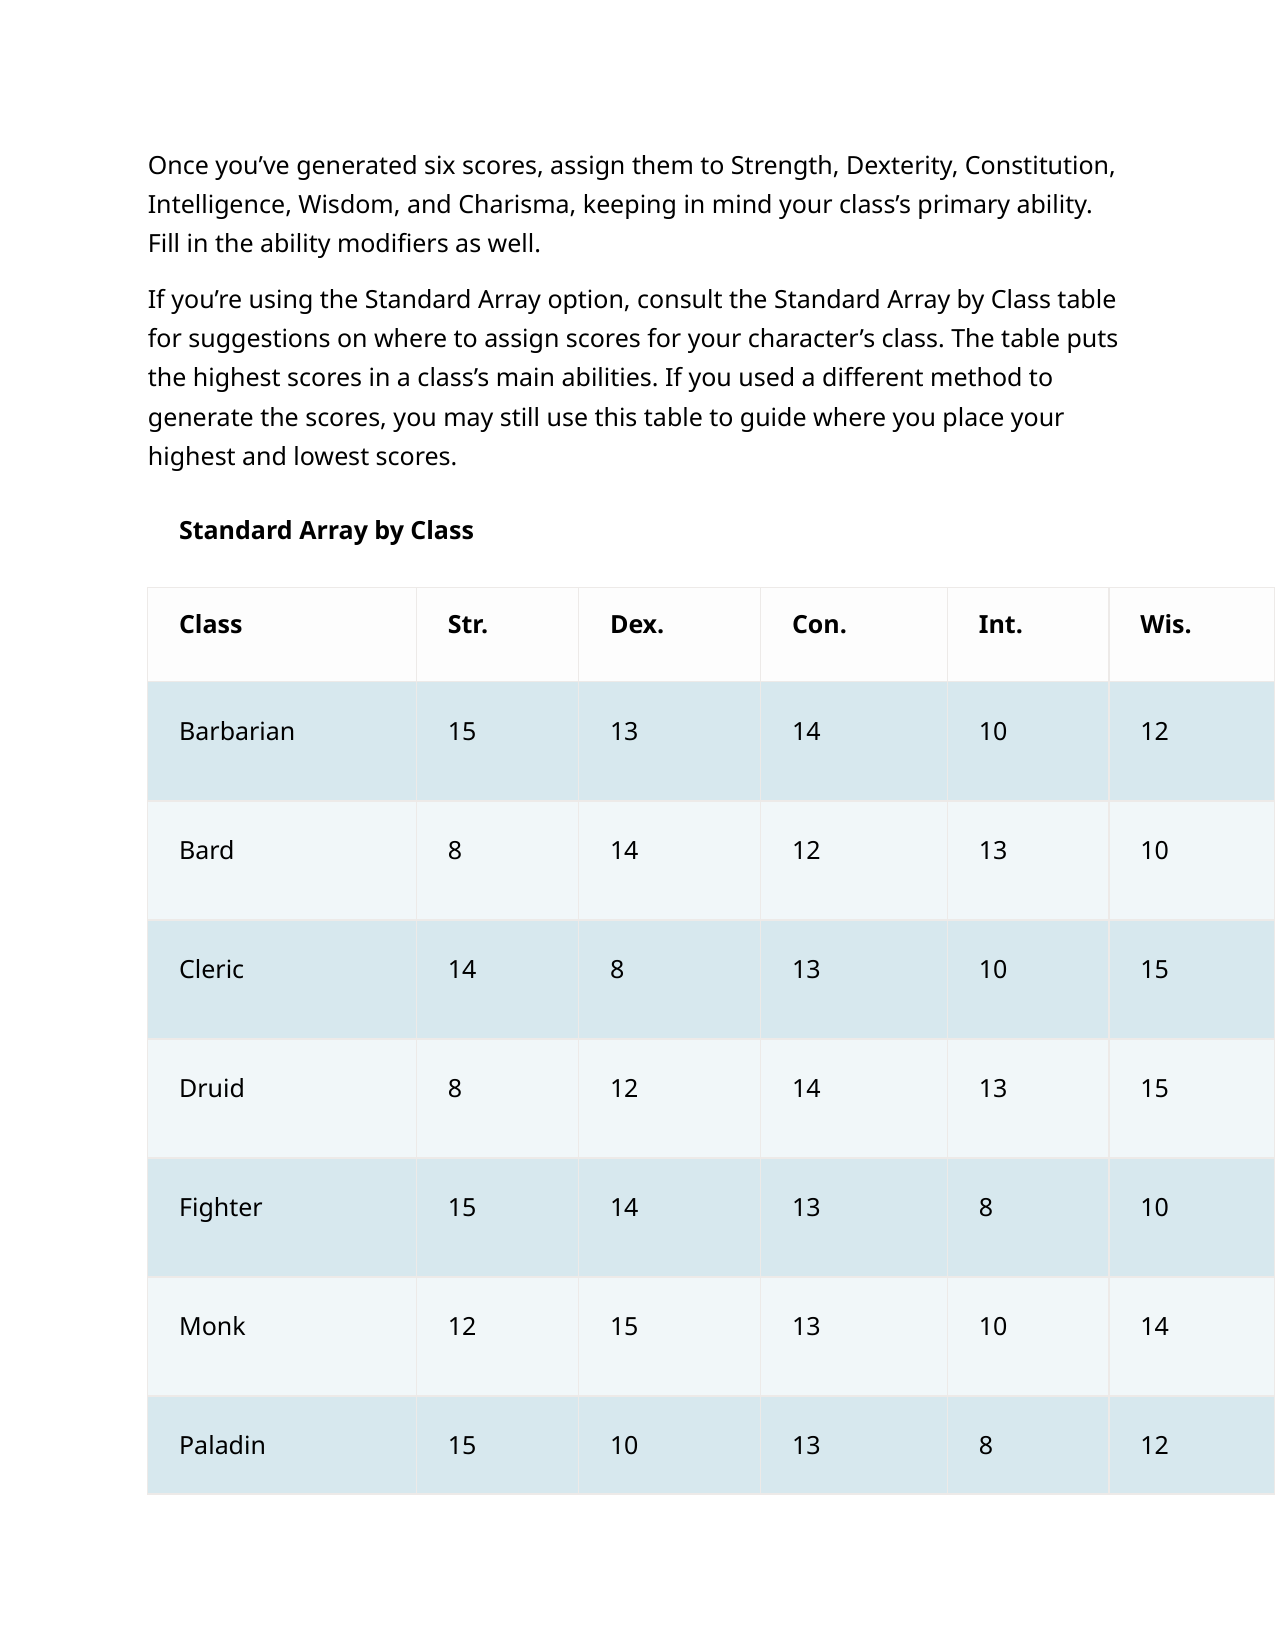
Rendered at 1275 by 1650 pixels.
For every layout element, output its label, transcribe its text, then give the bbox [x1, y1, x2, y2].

table_cell 10 [948, 682, 1108, 800]
table_cell 13 [761, 1278, 947, 1395]
table_cell Druid [148, 1040, 416, 1157]
table_cell 10 [1110, 802, 1274, 919]
table_cell 15 [417, 682, 578, 800]
table_cell Wis. [1110, 588, 1274, 681]
table_cell 10 [948, 921, 1108, 1038]
table_cell Str. [417, 588, 578, 681]
table_cell 15 [417, 1397, 578, 1493]
table_cell 15 [1110, 921, 1274, 1038]
table_cell 13 [948, 1040, 1108, 1157]
table_cell 13 [761, 1397, 947, 1493]
table_cell 8 [417, 802, 578, 919]
table_cell 15 [1110, 1040, 1274, 1157]
table_cell Fighter [148, 1159, 416, 1276]
table_cell 8 [579, 921, 760, 1038]
table_cell Barbarian [148, 682, 416, 800]
table_cell Int. [948, 588, 1108, 681]
table_cell 13 [761, 921, 947, 1038]
table_cell Dex. [579, 588, 760, 681]
table_cell 14 [417, 921, 578, 1038]
table_cell 8 [948, 1397, 1108, 1493]
table_cell 14 [761, 682, 947, 800]
table_cell 14 [761, 1040, 947, 1157]
table_cell 10 [948, 1278, 1108, 1395]
table_cell 15 [579, 1278, 760, 1395]
table_cell 15 [417, 1159, 578, 1276]
table_cell Paladin [148, 1397, 416, 1493]
table_cell 12 [1110, 682, 1274, 800]
table_cell 8 [417, 1040, 578, 1157]
table_cell 14 [579, 1159, 760, 1276]
text Once you’ve generated six scores, assign them to Strength, Dexterity, Constitution, Intelligence, Wisdom, and Charisma, keeping in mind your class’s primary ability. Fill in the ability modifiers as well. [148, 148, 1127, 260]
table_cell 14 [579, 802, 760, 919]
table_cell 13 [761, 1159, 947, 1276]
table_cell 12 [417, 1278, 578, 1395]
table_cell 10 [1110, 1159, 1274, 1276]
text If you’re using the Standard Array option, consult the Standard Array by Class table for suggestions on where to assign scores for your character’s class. The table puts the highest scores in a class’s main abilities. If you used a different method to generate the scores, you may still use this table to guide where you place your highest and lowest scores. [148, 282, 1127, 472]
table_cell 12 [1110, 1397, 1274, 1493]
table_cell Bard [148, 802, 416, 919]
table_cell Monk [148, 1278, 416, 1395]
table_cell 13 [948, 802, 1108, 919]
table_cell Class [148, 588, 416, 681]
table_cell Con. [761, 588, 947, 681]
table_cell 12 [761, 802, 947, 919]
table_cell 12 [579, 1040, 760, 1157]
table_cell 10 [579, 1397, 760, 1493]
table_cell 13 [579, 682, 760, 800]
table_cell 8 [948, 1159, 1108, 1276]
table_header Standard Array by Class [148, 494, 1275, 587]
table_cell 14 [1110, 1278, 1274, 1395]
table_cell Cleric [148, 921, 416, 1038]
